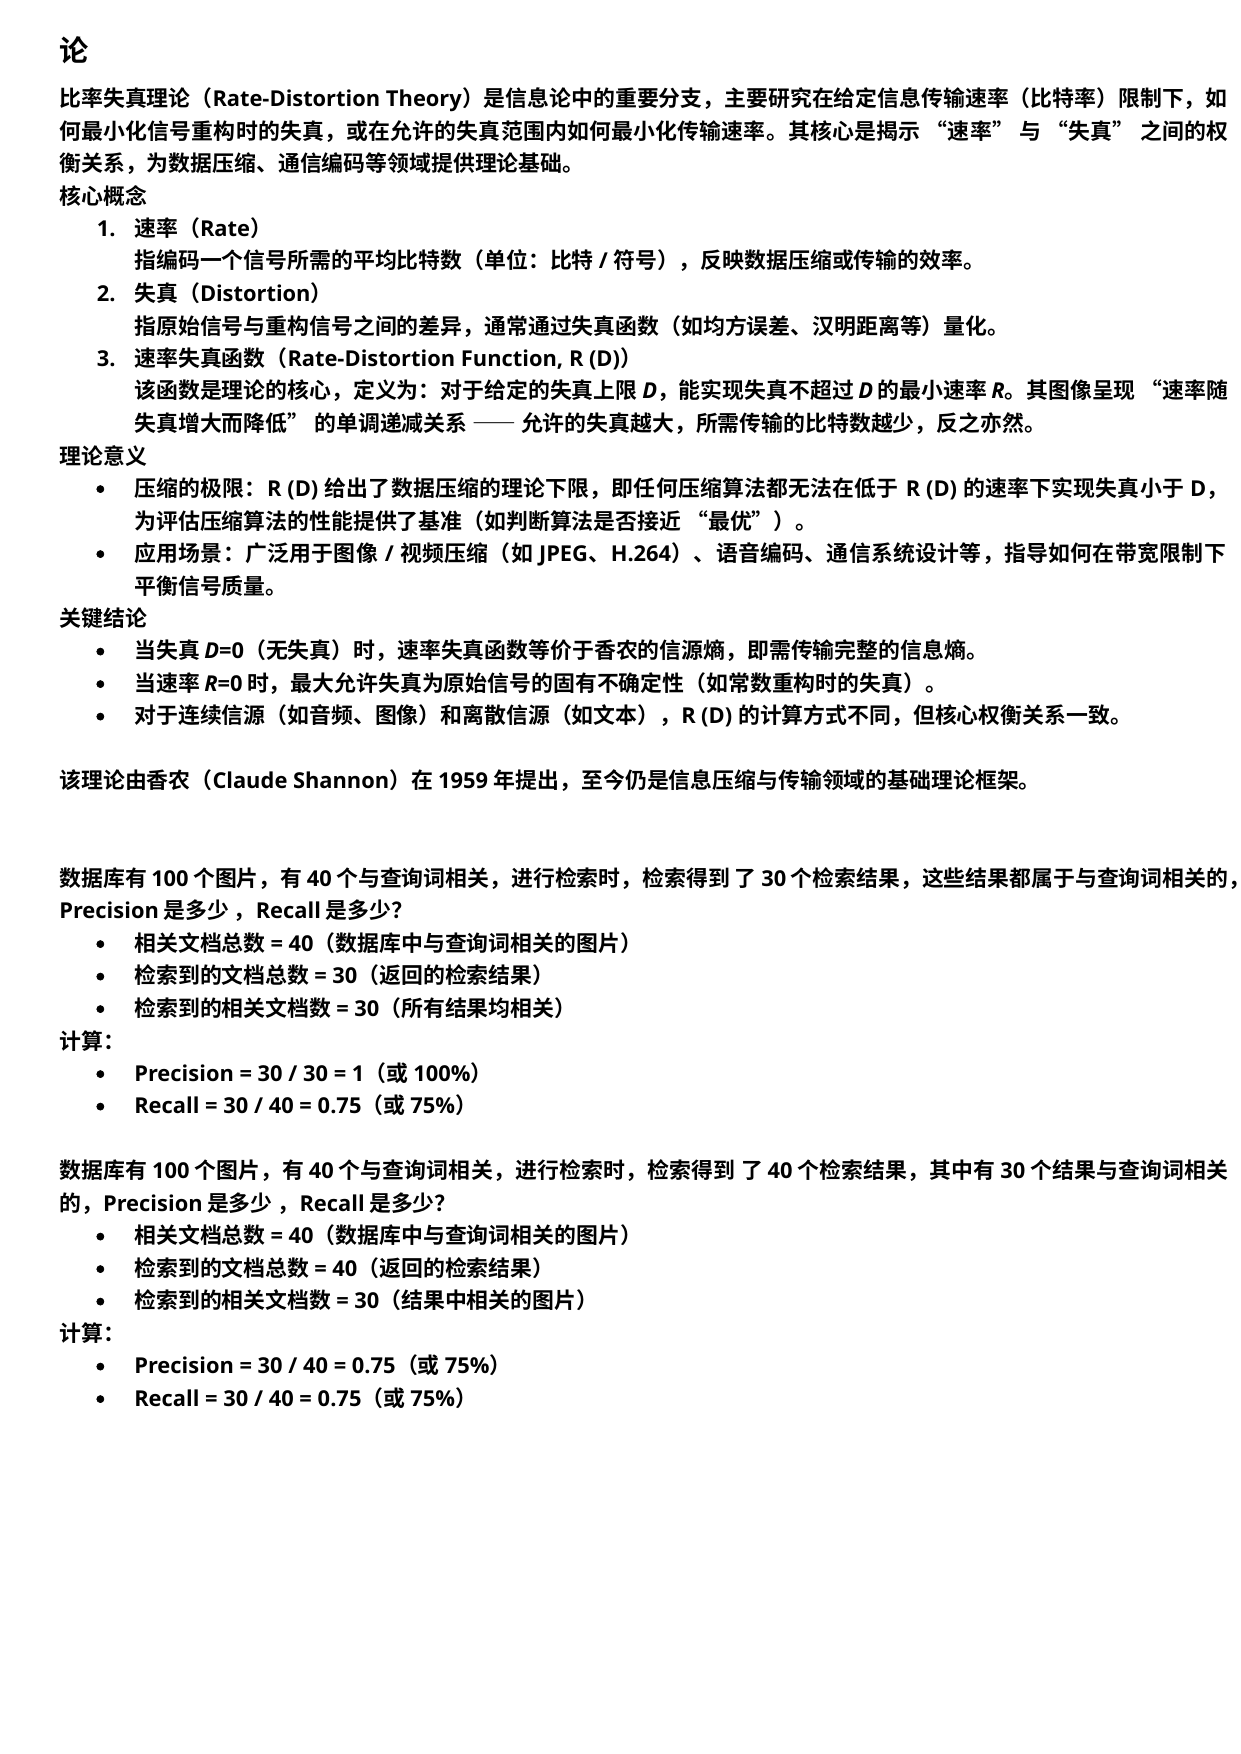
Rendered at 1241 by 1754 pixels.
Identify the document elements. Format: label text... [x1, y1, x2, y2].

text 数据库有100个图片，有40个与查询词相关，进行检索时，检索得到 了30个检索结果，这些结果都属于与查询词相关的，Precision是多少 ，Recall是多少？ [59, 861, 1228, 926]
text 计算： [59, 1023, 1228, 1056]
text 理论意义 [59, 438, 1228, 471]
list 当失真D=0（无失真）时，速率失真函数等价于香农的信源熵，即需传输完整的信息熵。 [97, 633, 1228, 666]
list 失真（Distortion） 指原始信号与重构信号之间的差异，通常通过失真函数（如均方误差、汉明距离等）量化。 [97, 276, 1228, 341]
list 速率（Rate） 指编码一个信号所需的平均比特数（单位：比特 / 符号），反映数据压缩或传输的效率。 [97, 211, 1228, 276]
list 应用场景：广泛用于图像 / 视频压缩（如 JPEG、H.264）、语音编码、通信系统设计等，指导如何在带宽限制下平衡信号质量。 [97, 536, 1228, 601]
text 计算： [59, 1316, 1228, 1348]
list 检索到的相关文档数 = 30（所有结果均相关） [97, 991, 1228, 1023]
text 比率失真理论（Rate-Distortion Theory）是信息论中的重要分支，主要研究在给定信息传输速率（比特率）限制下，如何最小化信号重构时的失真，或在允许的失真范围内如何最小化传输速率。其核心是揭示 “速率” 与 “失真” 之间的权衡关系，为数据压缩、通信编码等领域提供理论基础。 [59, 81, 1228, 178]
list 检索到的相关文档数 = 30（结果中相关的图片） [97, 1283, 1228, 1316]
list 检索到的文档总数 = 30（返回的检索结果） [97, 958, 1228, 991]
list Recall = 30 / 40 = 0.75（或 75%） [97, 1088, 1228, 1121]
list 压缩的极限：R (D) 给出了数据压缩的理论下限，即任何压缩算法都无法在低于 R (D) 的速率下实现失真小于 D，为评估压缩算法的性能提供了基准（如判断算法是否接近 “最优”）。 [97, 471, 1228, 536]
text 数据库有100个图片，有40个与查询词相关，进行检索时，检索得到 了40个检索结果，其中有30个结果与查询词相关的，Precision是多少 ，Recall是多少？ [59, 1153, 1228, 1218]
list 当速率R=0时，最大允许失真为原始信号的固有不确定性（如常数重构时的失真）。 [97, 666, 1228, 698]
list Precision = 30 / 30 = 1（或 100%） [97, 1056, 1228, 1088]
list 相关文档总数 = 40（数据库中与查询词相关的图片） [97, 926, 1228, 958]
list Recall = 30 / 40 = 0.75（或 75%） [97, 1381, 1228, 1413]
text 简述比率失真理论 [59, 16, 1228, 81]
list Precision = 30 / 40 = 0.75（或 75%） [97, 1348, 1228, 1381]
list 检索到的文档总数 = 40（返回的检索结果） [97, 1251, 1228, 1283]
list 速率失真函数（Rate-Distortion Function, R (D)） 该函数是理论的核心，定义为：对于给定的失真上限D，能实现失真不超过D的最小速率R。其图像呈现 “速率随失真增大而降低” 的单调递减关系 —— 允许的失真越大，所需传输的比特数越少，反之亦然。 [97, 341, 1228, 438]
text 该理论由香农（Claude Shannon）在 1959 年提出，至今仍是信息压缩与传输领域的基础理论框架。 [59, 763, 1228, 796]
text 核心概念 [59, 178, 1228, 211]
list 相关文档总数 = 40（数据库中与查询词相关的图片） [97, 1218, 1228, 1251]
text 关键结论 [59, 601, 1228, 633]
list 对于连续信源（如音频、图像）和离散信源（如文本），R (D) 的计算方式不同，但核心权衡关系一致。 [97, 698, 1228, 731]
